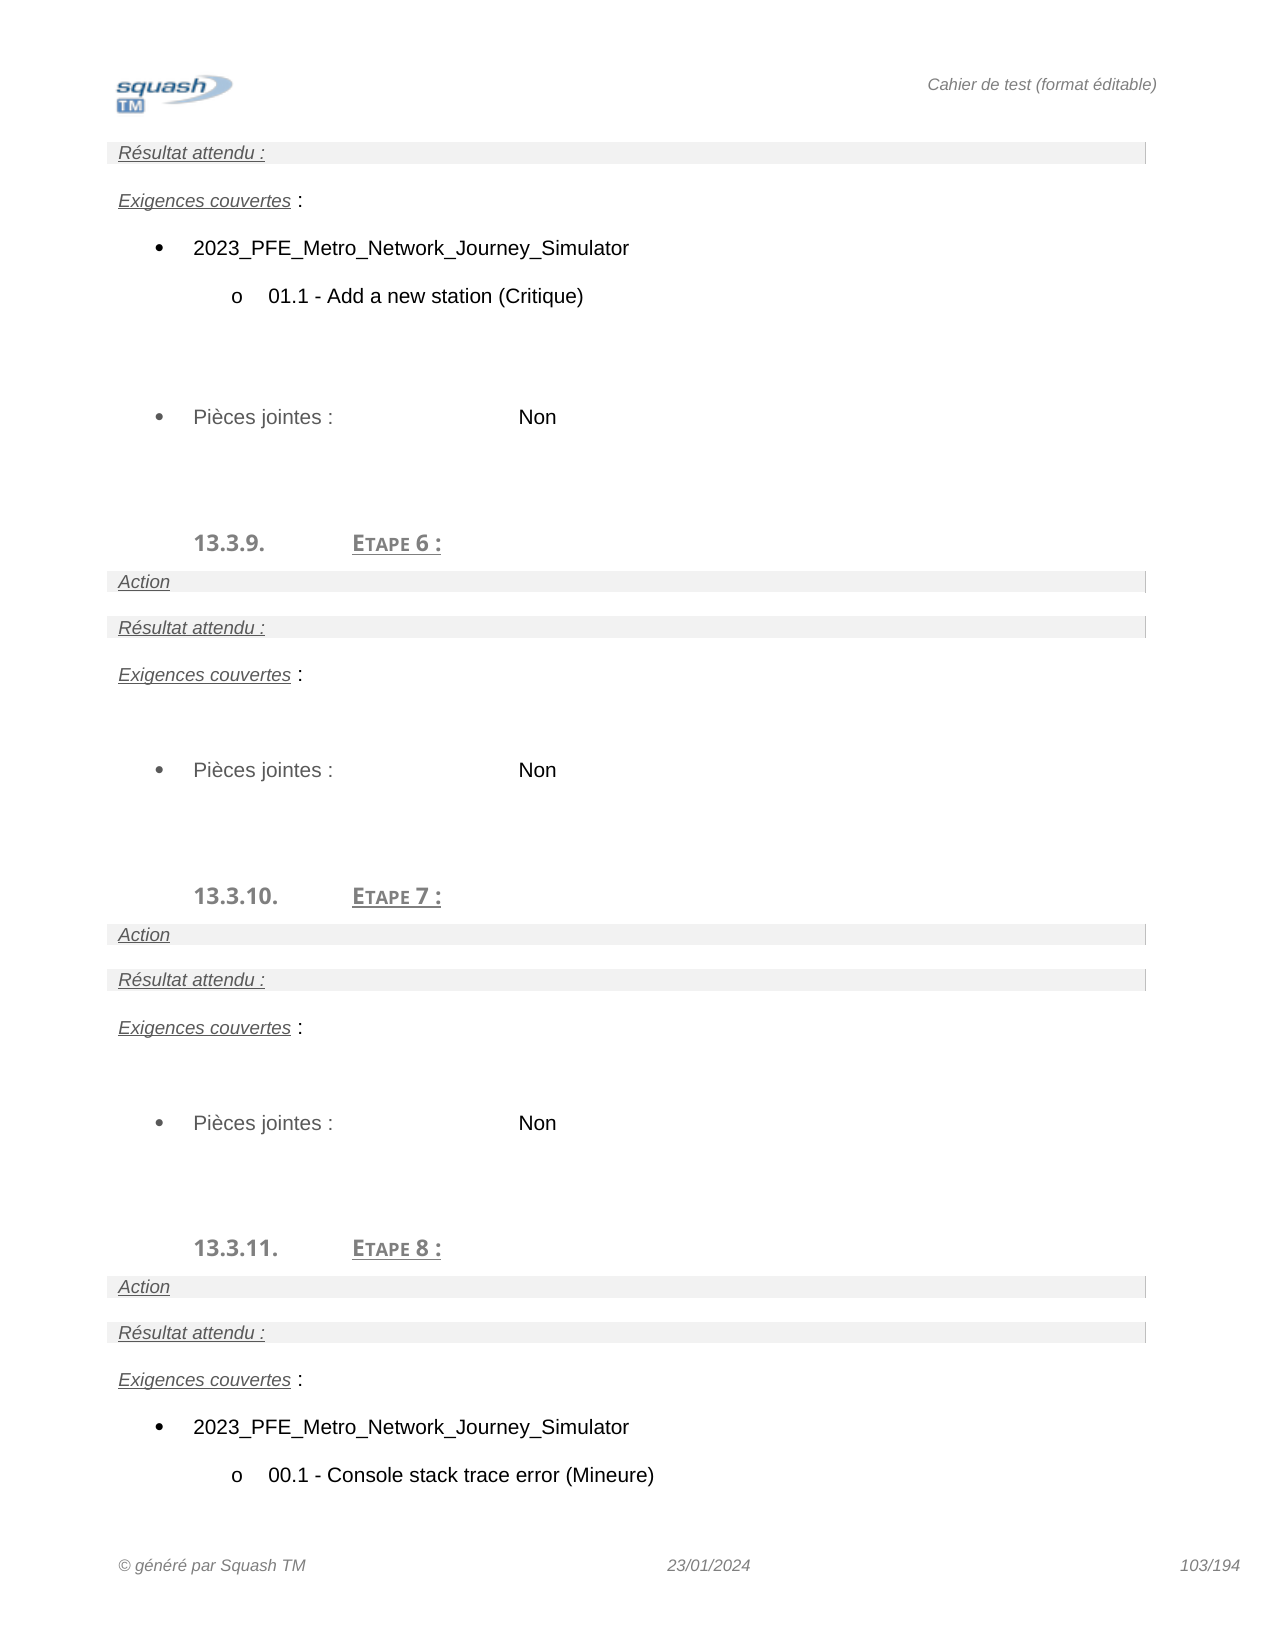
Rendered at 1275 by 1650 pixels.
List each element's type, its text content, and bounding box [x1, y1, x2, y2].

text Exigences couvertes : [118, 1014, 1157, 1038]
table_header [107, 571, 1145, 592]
text Exigences couvertes : [118, 662, 1157, 686]
list 2023_PFE_Metro_Network_Journey_Simulator [156, 1415, 1157, 1439]
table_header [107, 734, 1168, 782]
subtitle Etape 7 : [193, 880, 1157, 911]
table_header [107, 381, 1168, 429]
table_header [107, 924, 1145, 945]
subtitle Etape 6 : [193, 527, 1157, 558]
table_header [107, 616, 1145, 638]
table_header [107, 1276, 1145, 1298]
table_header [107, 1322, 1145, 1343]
subtitle Etape 8 : [193, 1232, 1157, 1264]
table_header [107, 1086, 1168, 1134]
picture [111, 69, 237, 117]
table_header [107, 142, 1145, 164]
text Exigences couvertes : [118, 188, 1157, 212]
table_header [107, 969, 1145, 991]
list 00.1 - Console stack trace error (Mineure) [231, 1463, 1157, 1489]
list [156, 236, 1157, 259]
text Exigences couvertes : [118, 1367, 1157, 1391]
list 01.1 - Add a new station (Critique) [231, 283, 1157, 309]
